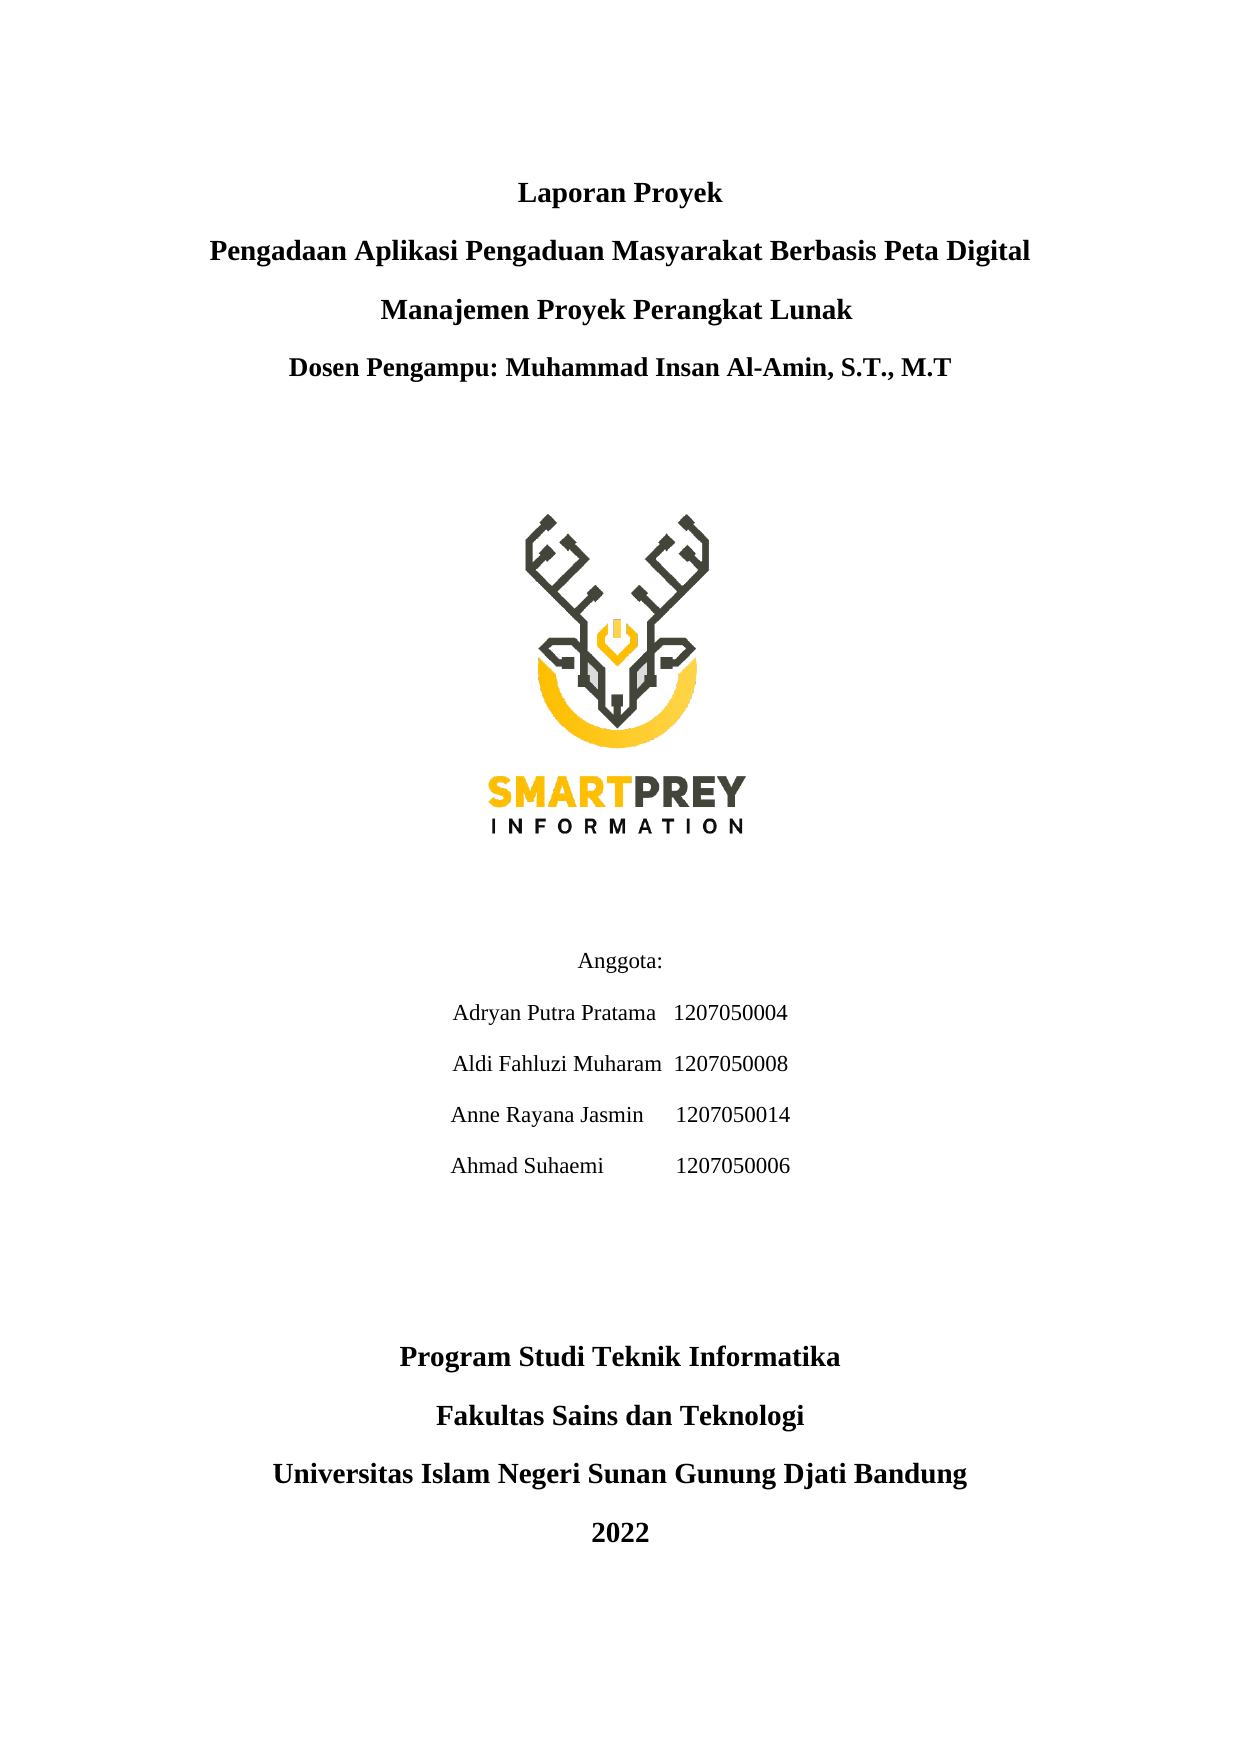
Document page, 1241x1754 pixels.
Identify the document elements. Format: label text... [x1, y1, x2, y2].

text Anggota: [150, 947, 1090, 973]
text Ahmad Suhaemi 1207050006 [150, 1153, 1090, 1179]
text Program Studi Teknik Informatika [150, 1339, 1090, 1373]
text Laporan Proyek [150, 175, 1090, 208]
text Aldi Fahluzi Muharam 1207050008 [150, 1050, 1090, 1076]
text Dosen Pengampu: Muhammad Insan Al-Amin, S.T., M.T [150, 351, 1090, 382]
text Pengadaan Aplikasi Pengaduan Masyarakat Berbasis Peta Digital [150, 233, 1090, 267]
text Adryan Putra Pratama 1207050004 [150, 998, 1090, 1025]
text Manajemen Proyek Perangkat Lunak [150, 292, 1090, 326]
picture [428, 489, 806, 866]
text Universitas Islam Negeri Sunan Gunung Djati Bandung [150, 1456, 1090, 1490]
text Fakultas Sains dan Teknologi [150, 1398, 1090, 1431]
text Anne Rayana Jasmin 1207050014 [150, 1101, 1090, 1128]
text 2022 [150, 1515, 1090, 1548]
